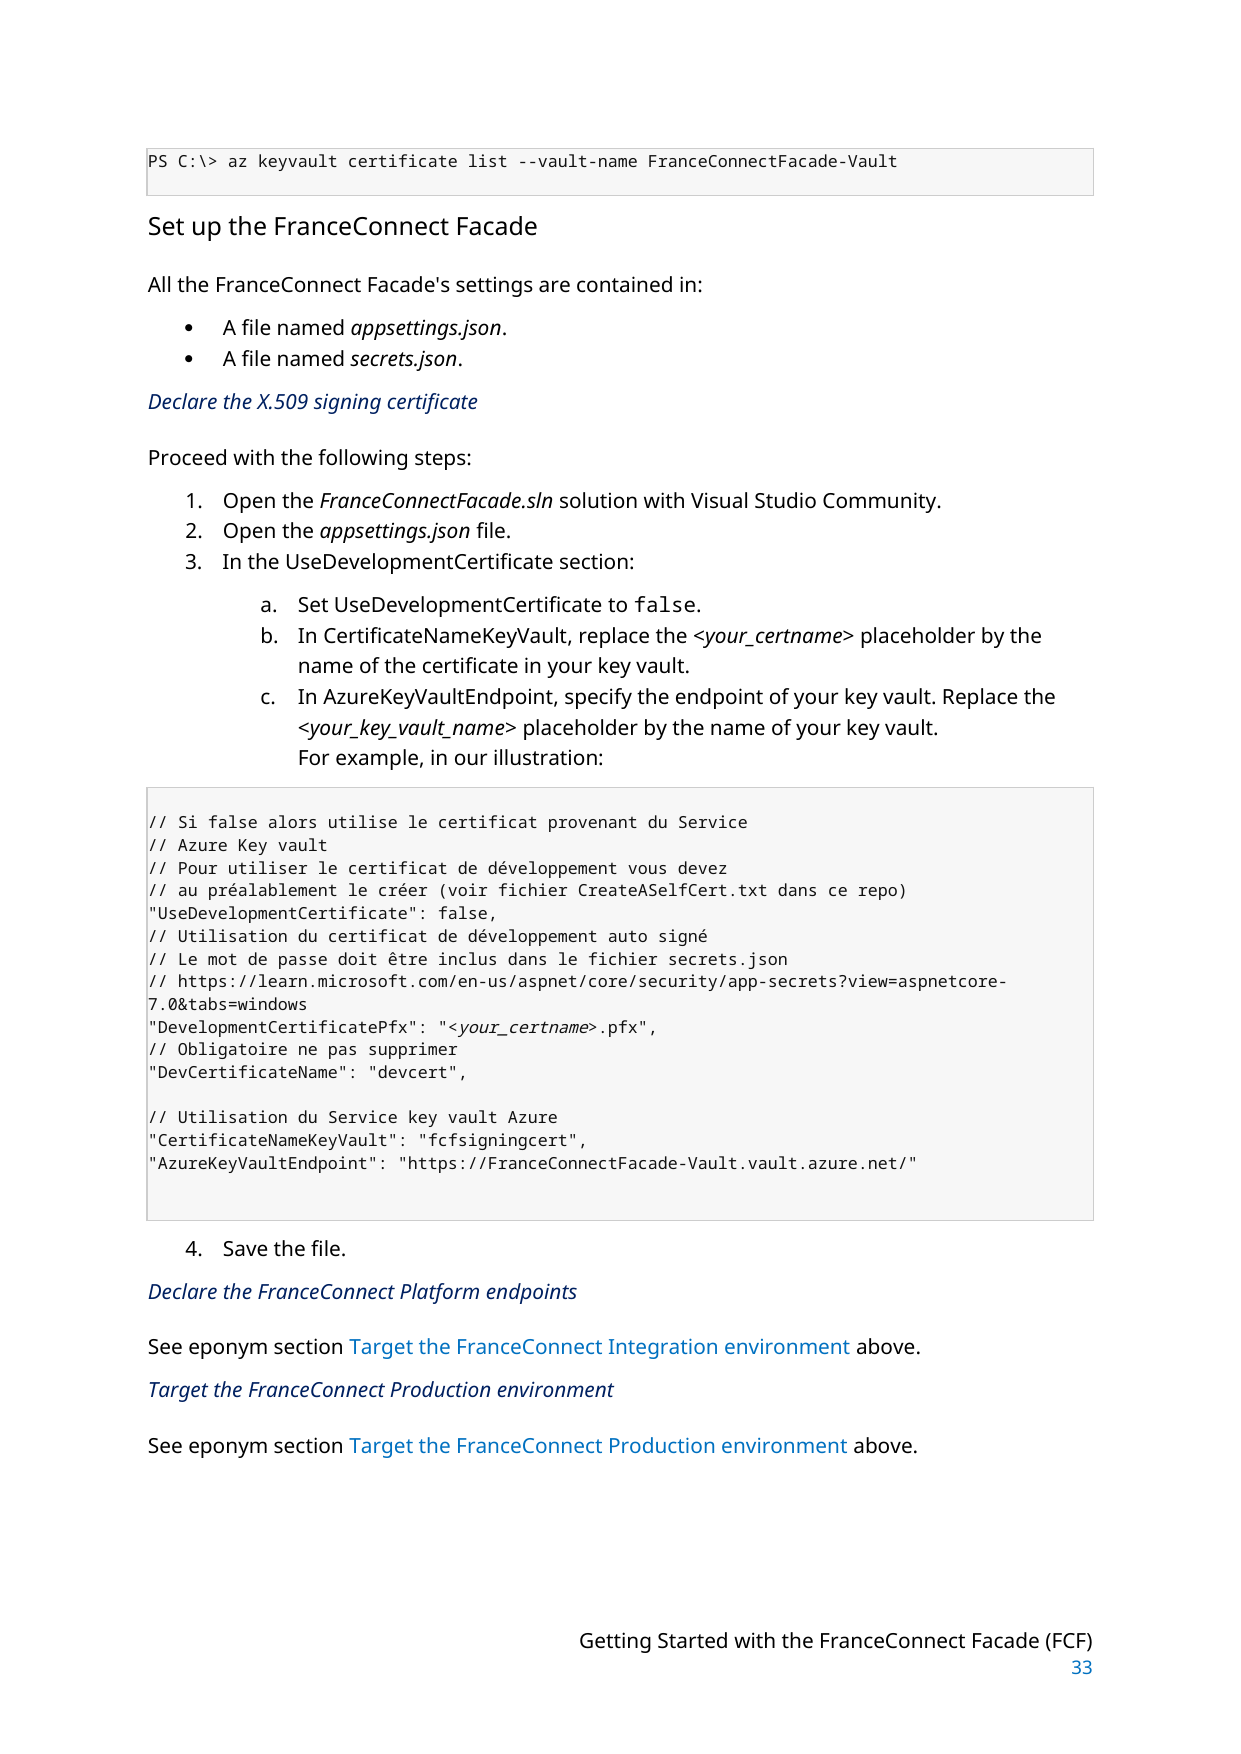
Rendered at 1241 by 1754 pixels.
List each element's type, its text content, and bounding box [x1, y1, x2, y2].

text PS C:\> az keyvault certificate list --vault-name FranceConnectFacade-Vault [148, 149, 1093, 170]
list A file named appsettings.json. [185, 313, 1093, 342]
list In CertificateNameKeyVault, replace the <your_certname> placeholder by the name of the certificate in your key vault. [260, 621, 1093, 680]
list Save the file. [185, 1234, 1093, 1262]
subtitle Declare the X.509 signing certificate [148, 387, 1093, 416]
text // https://learn.microsoft.com/en-us/aspnet/core/security/app-secrets?view=aspnetcore-7.0&tabs=windows [148, 970, 1093, 1015]
text "AzureKeyVaultEndpoint": "https://FranceConnectFacade-Vault.vault.azure.net/" [148, 1152, 1093, 1174]
text See eponym section Target the FranceConnect Production environment above. [148, 1431, 1093, 1460]
text // Le mot de passe doit être inclus dans le fichier secrets.json [148, 947, 1093, 970]
text Proceed with the following steps: [148, 443, 1093, 471]
text "DevelopmentCertificatePfx": "<your_certname>.pfx", [148, 1015, 1093, 1038]
text "UseDevelopmentCertificate": false, [148, 902, 1093, 924]
list Open the appsettings.json file. [185, 517, 1093, 545]
list Set UseDevelopmentCertificate to false. [260, 590, 1093, 619]
text // Utilisation du certificat de développement auto signé [148, 924, 1093, 947]
text // Obligatoire ne pas supprimer [148, 1038, 1093, 1061]
text See eponym section Target the FranceConnect Integration environment above. [148, 1332, 1093, 1361]
text // au préalablement le créer (voir fichier CreateASelfCert.txt dans ce repo) [148, 879, 1093, 902]
list In the UseDevelopmentCertificate section: [185, 547, 1093, 576]
list In AzureKeyVaultEndpoint, specify the endpoint of your key vault. Replace the <your_key_vault_name> placeholder by the name of your key vault. [260, 682, 1093, 741]
text // Pour utiliser le certificat de développement vous devez [148, 856, 1093, 879]
text All the FranceConnect Facade's settings are contained in: [148, 270, 1093, 299]
list A file named secrets.json. [185, 344, 1093, 373]
text // Azure Key vault [148, 834, 1093, 856]
text // Utilisation du Service key vault Azure [148, 1106, 1093, 1129]
subtitle Target the FranceConnect Production environment [148, 1376, 1093, 1404]
text "DevCertificateName": "devcert", [148, 1061, 1093, 1083]
subtitle Set up the FranceConnect Facade [148, 209, 1093, 243]
list Open the FranceConnectFacade.sln solution with Visual Studio Community. [185, 486, 1093, 514]
text "CertificateNameKeyVault": "fcfsigningcert", [148, 1129, 1093, 1152]
text // Si false alors utilise le certificat provenant du Service [148, 811, 1093, 834]
list For example, in our illustration: [298, 743, 1093, 772]
subtitle Declare the FranceConnect Platform endpoints [148, 1277, 1093, 1305]
